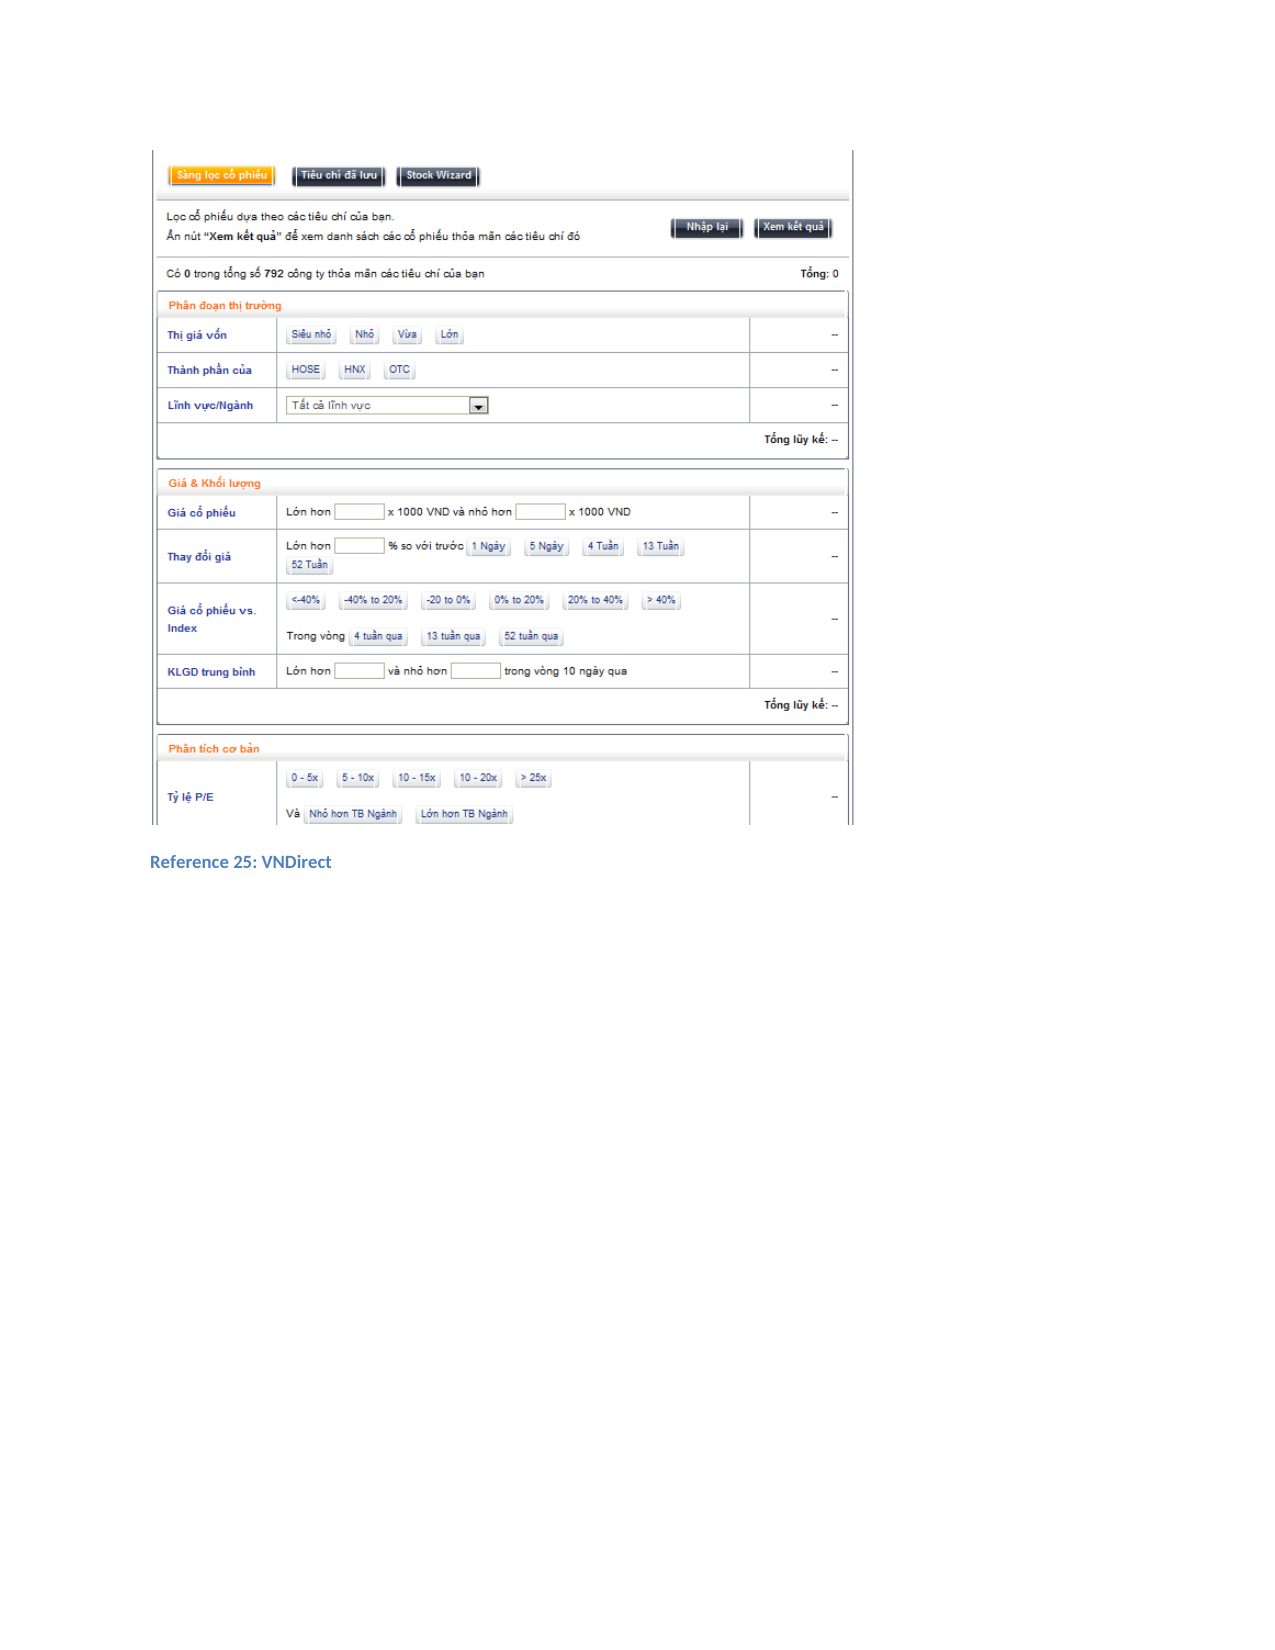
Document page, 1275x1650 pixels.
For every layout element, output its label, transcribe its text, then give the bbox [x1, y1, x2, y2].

picture [150, 150, 882, 825]
